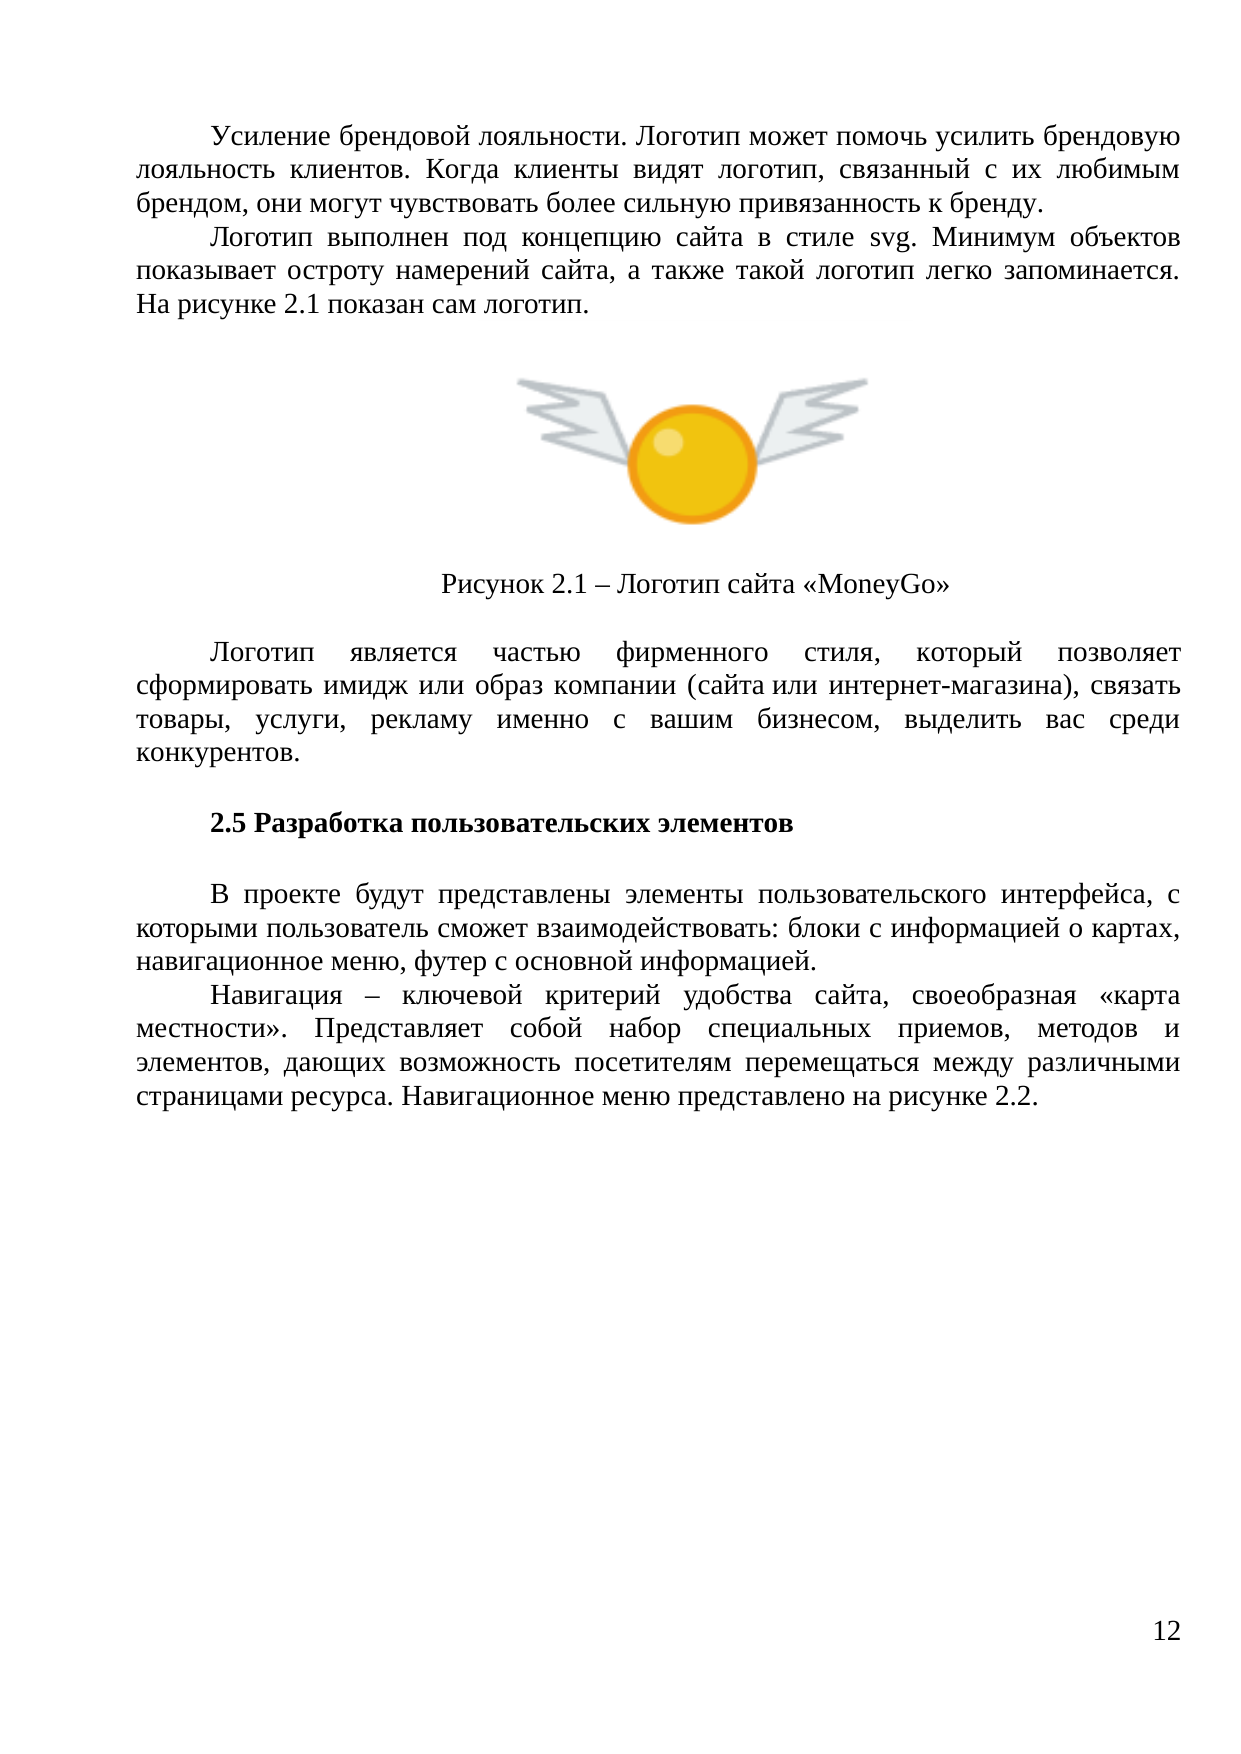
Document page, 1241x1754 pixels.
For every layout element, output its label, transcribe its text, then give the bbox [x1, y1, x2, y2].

picture [477, 319, 914, 567]
text Логотип является частью фирменного стиля, который позволяет сформировать имидж или образ компании (сайта или интернет-магазина), связать товары, услуги, рекламу именно с вашим бизнесом, выделить вас среди конкурентов. [136, 634, 1181, 768]
text В проекте будут представлены элементы пользовательского интерфейса, с которыми пользователь сможет взаимодействовать: блоки с информацией о картах, навигационное меню, футер с основной информацией. [136, 876, 1181, 977]
text Усиление брендовой лояльности. Логотип может помочь усилить брендовую лояльность клиентов. Когда клиенты видят логотип, связанный с их любимым брендом, они могут чувствовать более сильную привязанность к бренду. [136, 118, 1181, 219]
text 2.5 Разработка пользовательских элементов [136, 805, 1181, 839]
text Навигация – ключевой критерий удобства сайта, своеобразная «карта местности». Представляет собой набор специальных приемов, методов и элементов, дающих возможность посетителям перемещаться между различными страницами ресурса. Навигационное меню представлено на рисунке 2.2. [136, 977, 1181, 1111]
text Логотип выполнен под концепцию сайта в стиле svg. Минимум объектов показывает остроту намерений сайта, а также такой логотип легко запоминается. На рисунке 2.1 показан сам логотип. [136, 219, 1181, 319]
text Рисунок 2.1 – Логотип сайта «MoneyGo» [136, 567, 1181, 600]
